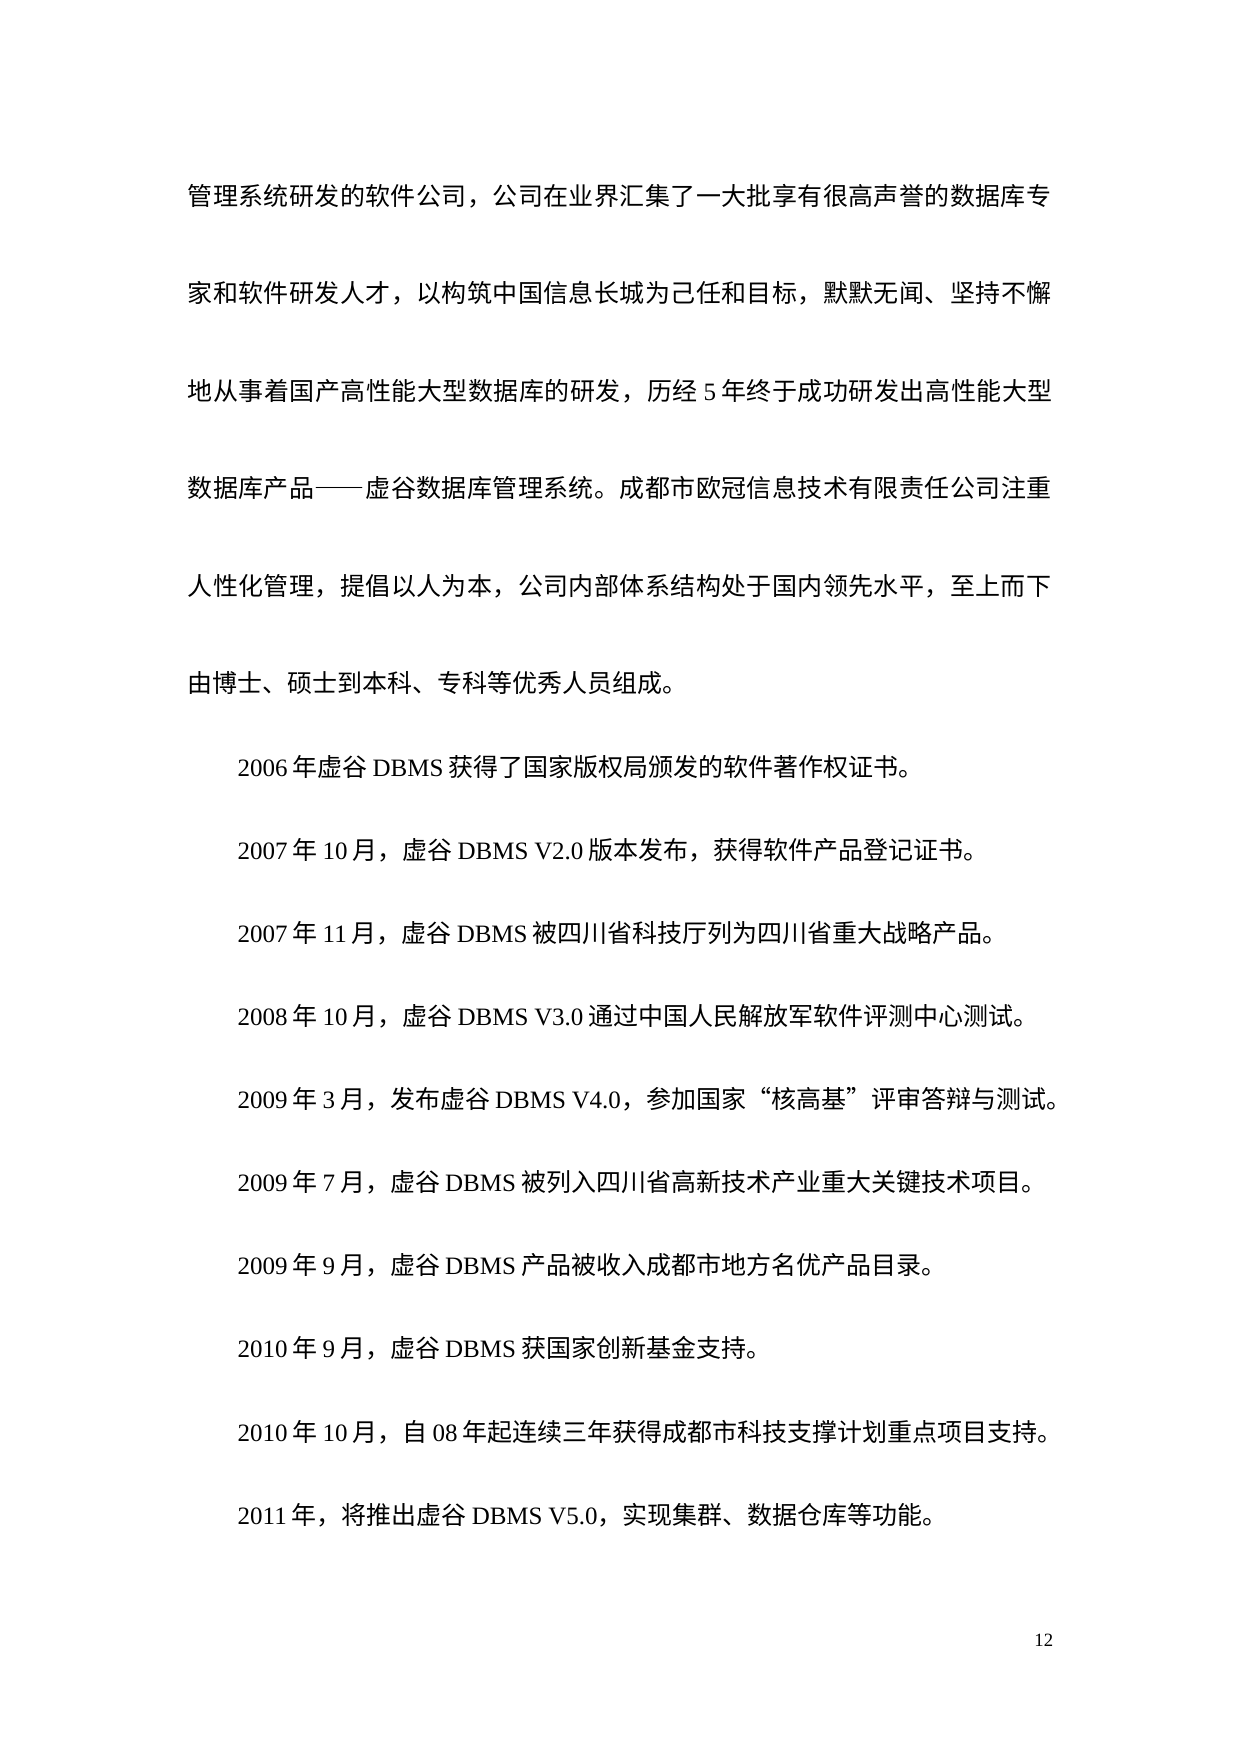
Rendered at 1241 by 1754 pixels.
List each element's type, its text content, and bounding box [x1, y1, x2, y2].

text 2007年10月，虚谷DBMS V2.0版本发布，获得软件产品登记证书。 [187, 816, 1053, 881]
text 2006年虚谷DBMS获得了国家版权局颁发的软件著作权证书。 [187, 733, 1053, 798]
text 2008年10月，虚谷DBMS V3.0通过中国人民解放军软件评测中心测试。 [187, 982, 1053, 1047]
text 2010年9月，虚谷DBMS获国家创新基金支持。 [187, 1314, 1053, 1379]
text 2009年7月，虚谷DBMS被列入四川省高新技术产业重大关键技术项目。 [187, 1148, 1053, 1213]
text 2011年，将推出虚谷DBMS V5.0，实现集群、数据仓库等功能。 [187, 1481, 1053, 1546]
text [187, 162, 1053, 714]
text 2009年3月，发布虚谷DBMS V4.0，参加国家“核高基”评审答辩与测试。 [187, 1065, 1053, 1130]
text 2009年9月，虚谷DBMS产品被收入成都市地方名优产品目录。 [187, 1231, 1053, 1296]
text 2010年10月，自08年起连续三年获得成都市科技支撑计划重点项目支持。 [187, 1398, 1053, 1463]
text 2007年11月，虚谷DBMS被四川省科技厅列为四川省重大战略产品。 [187, 899, 1053, 964]
